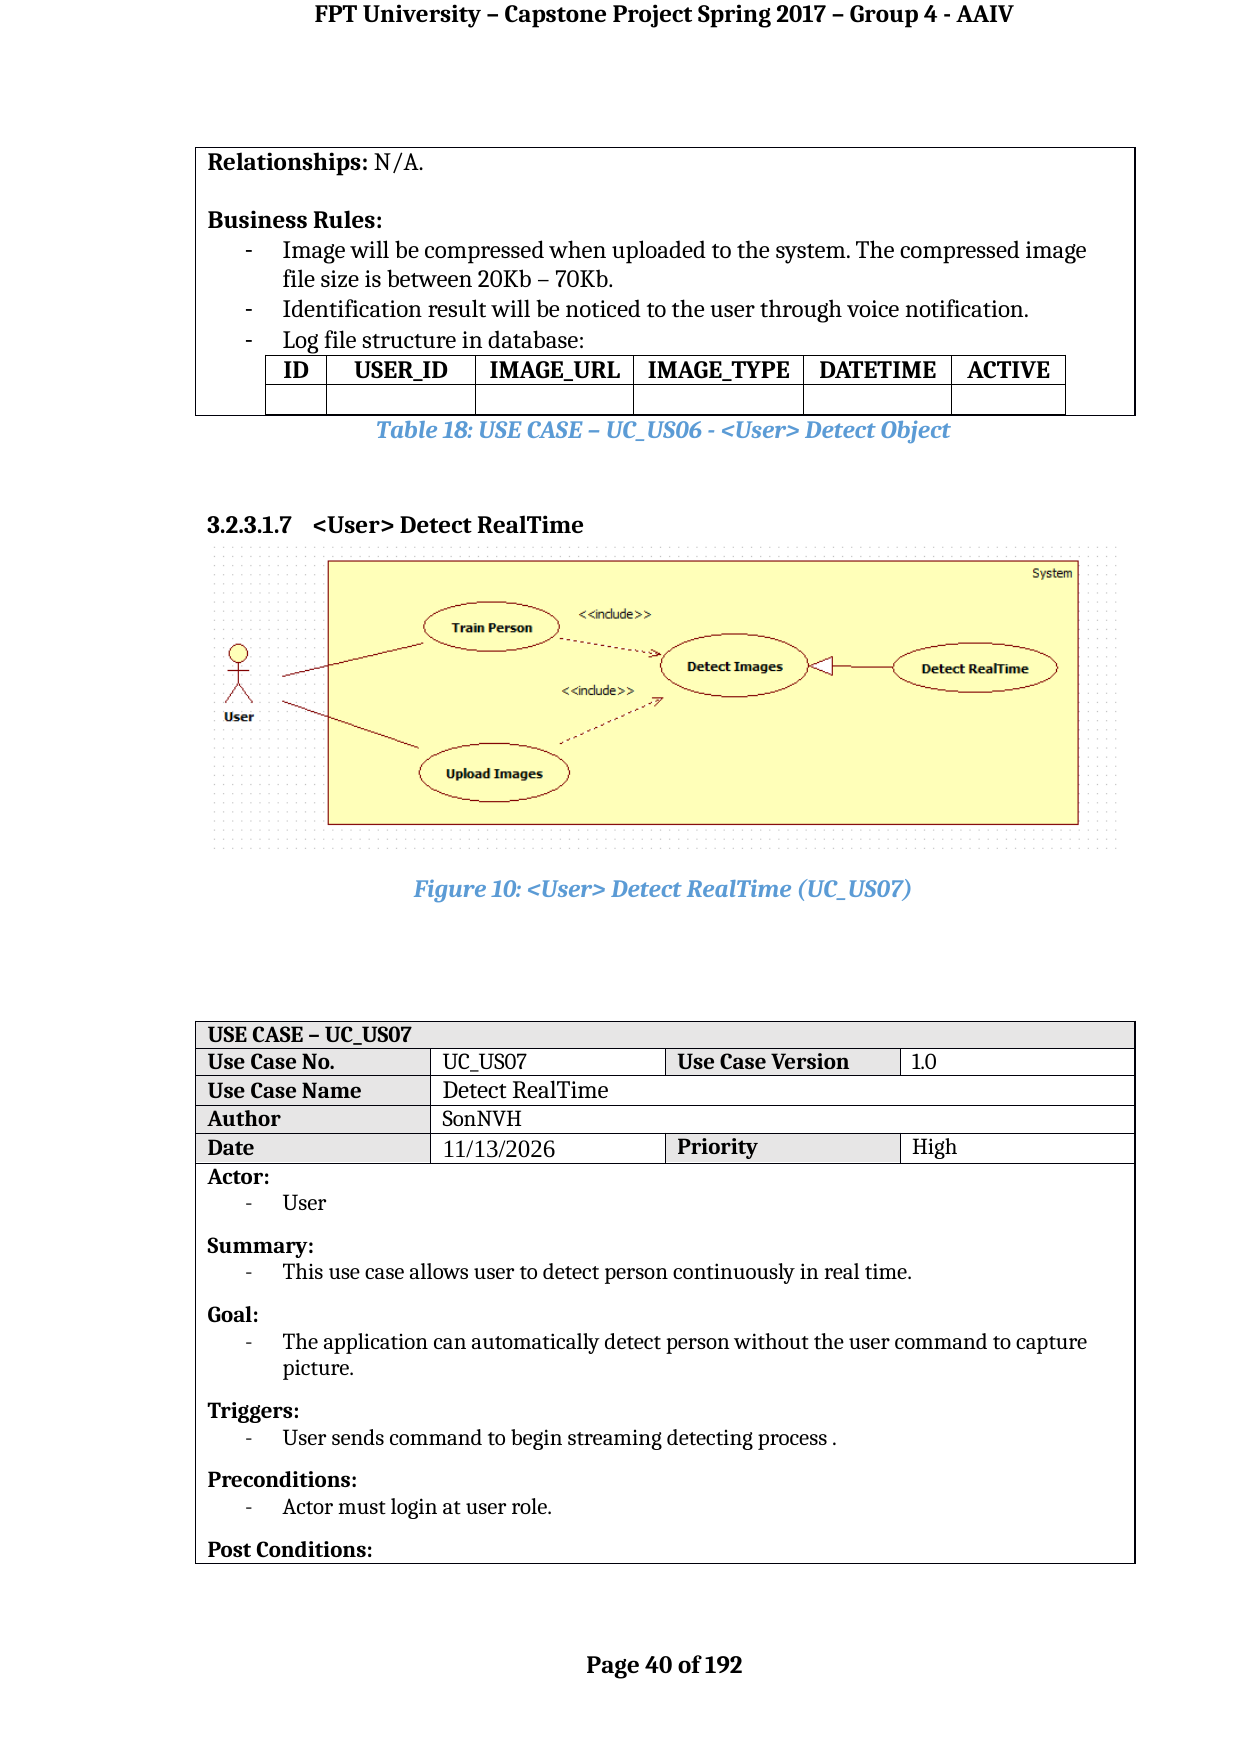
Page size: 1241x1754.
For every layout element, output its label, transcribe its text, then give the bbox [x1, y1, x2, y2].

table_cell UC_US07 [431, 1049, 665, 1075]
table_cell Author [196, 1106, 430, 1133]
table_cell Detect RealTime [431, 1076, 1134, 1105]
text Table 18: USE CASE – UC_US06 - <User> Detect Object [207, 416, 1122, 445]
table_cell Date [196, 1134, 430, 1162]
table_cell 04/07/2017 [431, 1134, 665, 1162]
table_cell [196, 148, 1134, 415]
picture [207, 541, 1122, 857]
table_cell SonNVH [431, 1106, 1134, 1133]
table_header USE CASE – UC_US07 [196, 1022, 1134, 1048]
text Figure 10: <User> Detect RealTime (UC_US07) [207, 875, 1122, 904]
table_cell 1.0 [901, 1049, 1134, 1075]
table_cell Use Case Version [666, 1049, 900, 1075]
table_cell Use Case Name [196, 1076, 430, 1105]
table_cell High [901, 1134, 1134, 1162]
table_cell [196, 1164, 1134, 1563]
table_cell Priority [666, 1134, 900, 1162]
table_cell Use Case No. [196, 1049, 430, 1075]
subtitle <User> Detect RealTime [207, 511, 1122, 539]
